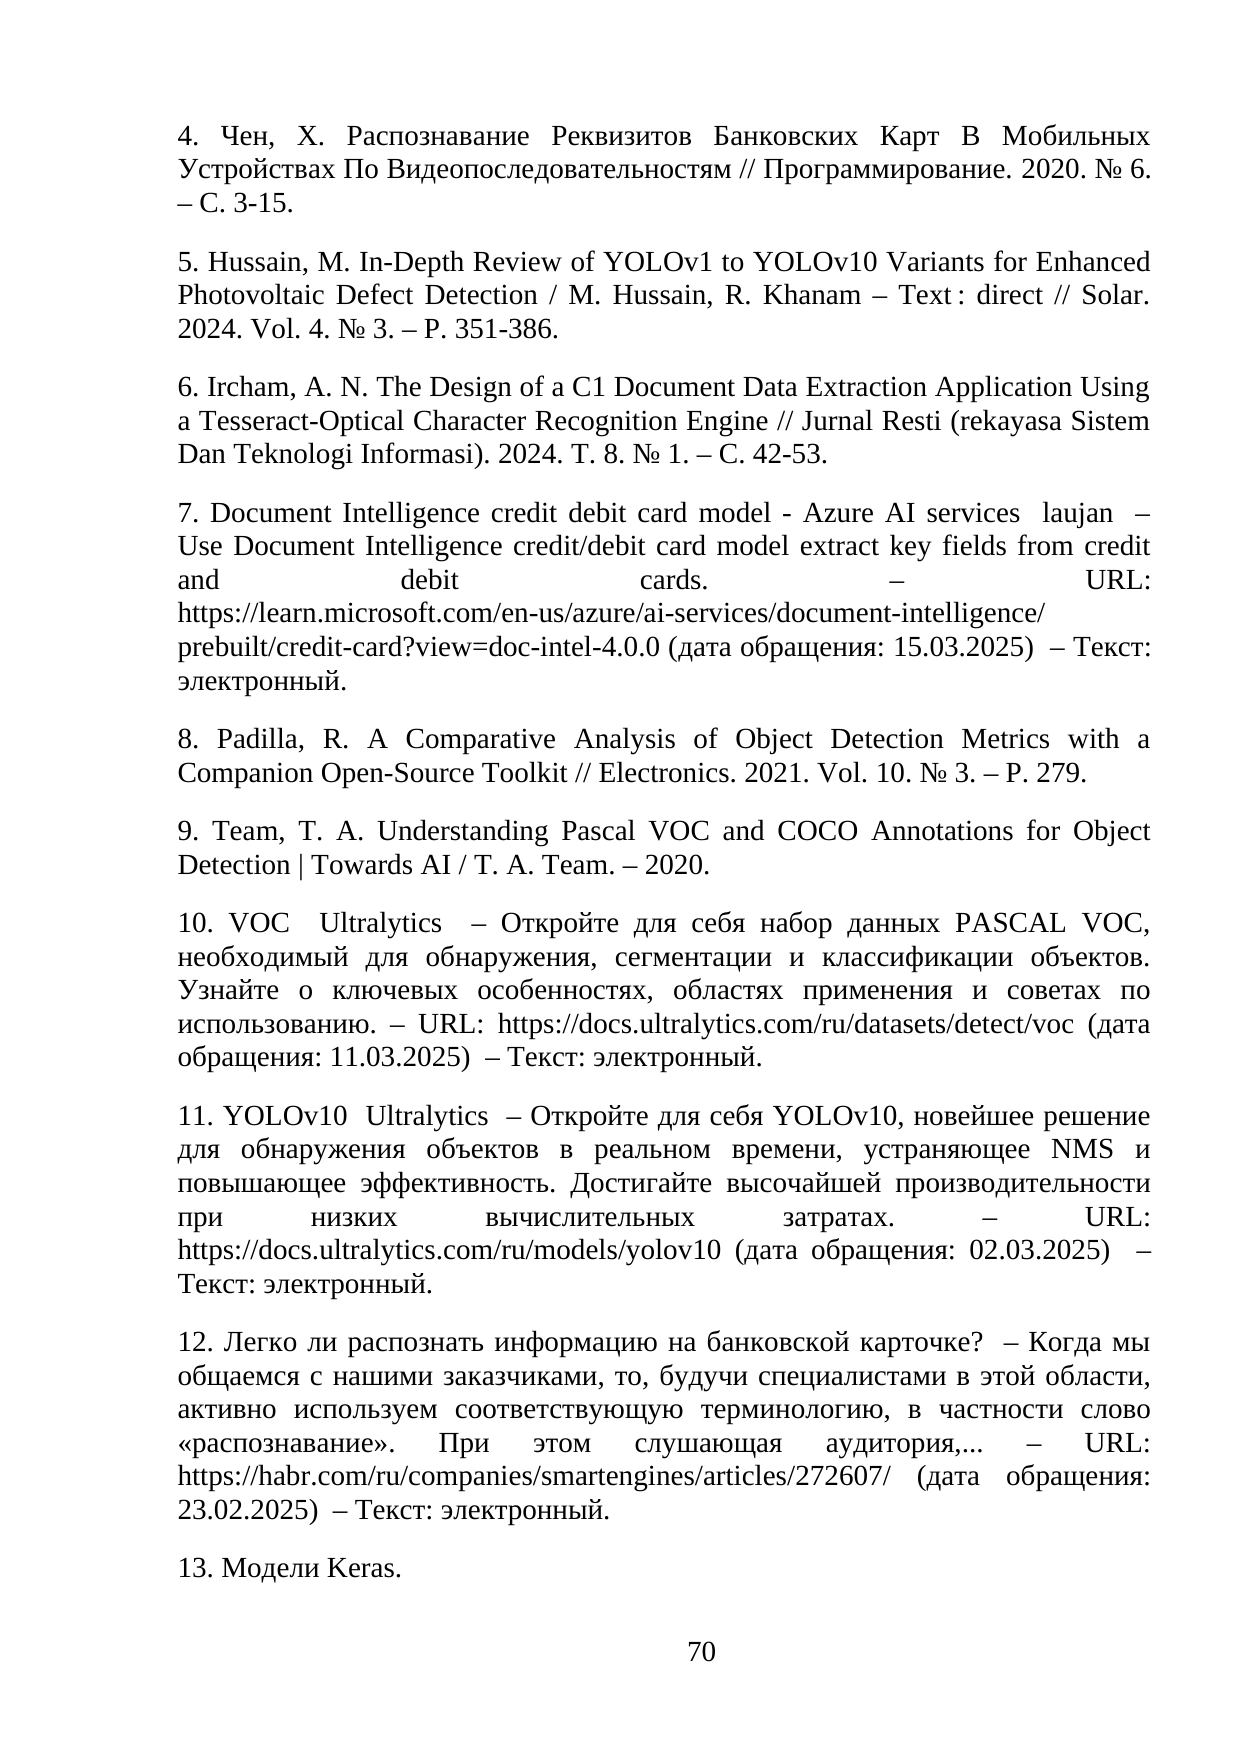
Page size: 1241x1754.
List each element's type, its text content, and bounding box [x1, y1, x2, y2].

text 12. Легко ли распознать информацию на банковской карточке? – Когда мы общаемся с нашими заказчиками, то, будучи специалистами в этой области, активно используем соответствующую терминологию, в частности слово «распознавание». При этом слушающая аудитория,... – URL: https://habr.com/ru/companies/smartengines/articles/272607/ (дата обращения: 23.02.2025) – Текст: электронный. [177, 1324, 1152, 1526]
text 7. Document Intelligence credit debit card model - Azure AI services laujan – Use Document Intelligence credit/debit card model extract key fields from credit and debit cards. – URL: https://learn.microsoft.com/en-us/azure/ai-services/document-intelligence/prebuilt/credit-card?view=doc-intel-4.0.0 (дата обращения: 15.03.2025) – Текст: электронный. [177, 495, 1152, 696]
text 10. VOC Ultralytics – Откройте для себя набор данных PASCAL VOC, необходимый для обнаружения, сегментации и классификации объектов. Узнайте о ключевых особенностях, областях применения и советах по использованию. – URL: https://docs.ultralytics.com/ru/datasets/detect/voc (дата обращения: 11.03.2025) – Текст: электронный. [177, 905, 1152, 1073]
text 9. Team, T. A. Understanding Pascal VOC and COCO Annotations for Object Detection | Towards AI / T. A. Team. – 2020. [177, 813, 1152, 880]
text 4. Чен, Х. Распознавание Реквизитов Банковских Карт В Мобильных Устройствах По Видеопоследовательностям // Программирование. 2020. № 6. – С. 3-15. [177, 118, 1152, 219]
text 11. YOLOv10 Ultralytics – Откройте для себя YOLOv10, новейшее решение для обнаружения объектов в реальном времени, устраняющее NMS и повышающее эффективность. Достигайте высочайшей производительности при низких вычислительных затратах. – URL: https://docs.ultralytics.com/ru/models/yolov10 (дата обращения: 02.03.2025) – Текст: электронный. [177, 1098, 1152, 1299]
text 6. Ircham, A. N. The Design of a C1 Document Data Extraction Application Using a Tesseract-Optical Character Recognition Engine // Jurnal Resti (rekayasa Sistem Dan Teknologi Informasi). 2024. Т. 8. № 1. – С. 42-53. [177, 369, 1152, 470]
text 13. Модели Keras. [177, 1551, 1152, 1584]
text 5. Hussain, M. In-Depth Review of YOLOv1 to YOLOv10 Variants for Enhanced Photovoltaic Defect Detection / M. Hussain, R. Khanam – Text : direct // Solar. 2024. Vol. 4. № 3. – P. 351-386. [177, 244, 1152, 344]
text 8. Padilla, R. A Comparative Analysis of Object Detection Metrics with a Companion Open-Source Toolkit // Electronics. 2021. Vol. 10. № 3. – P. 279. [177, 721, 1152, 788]
